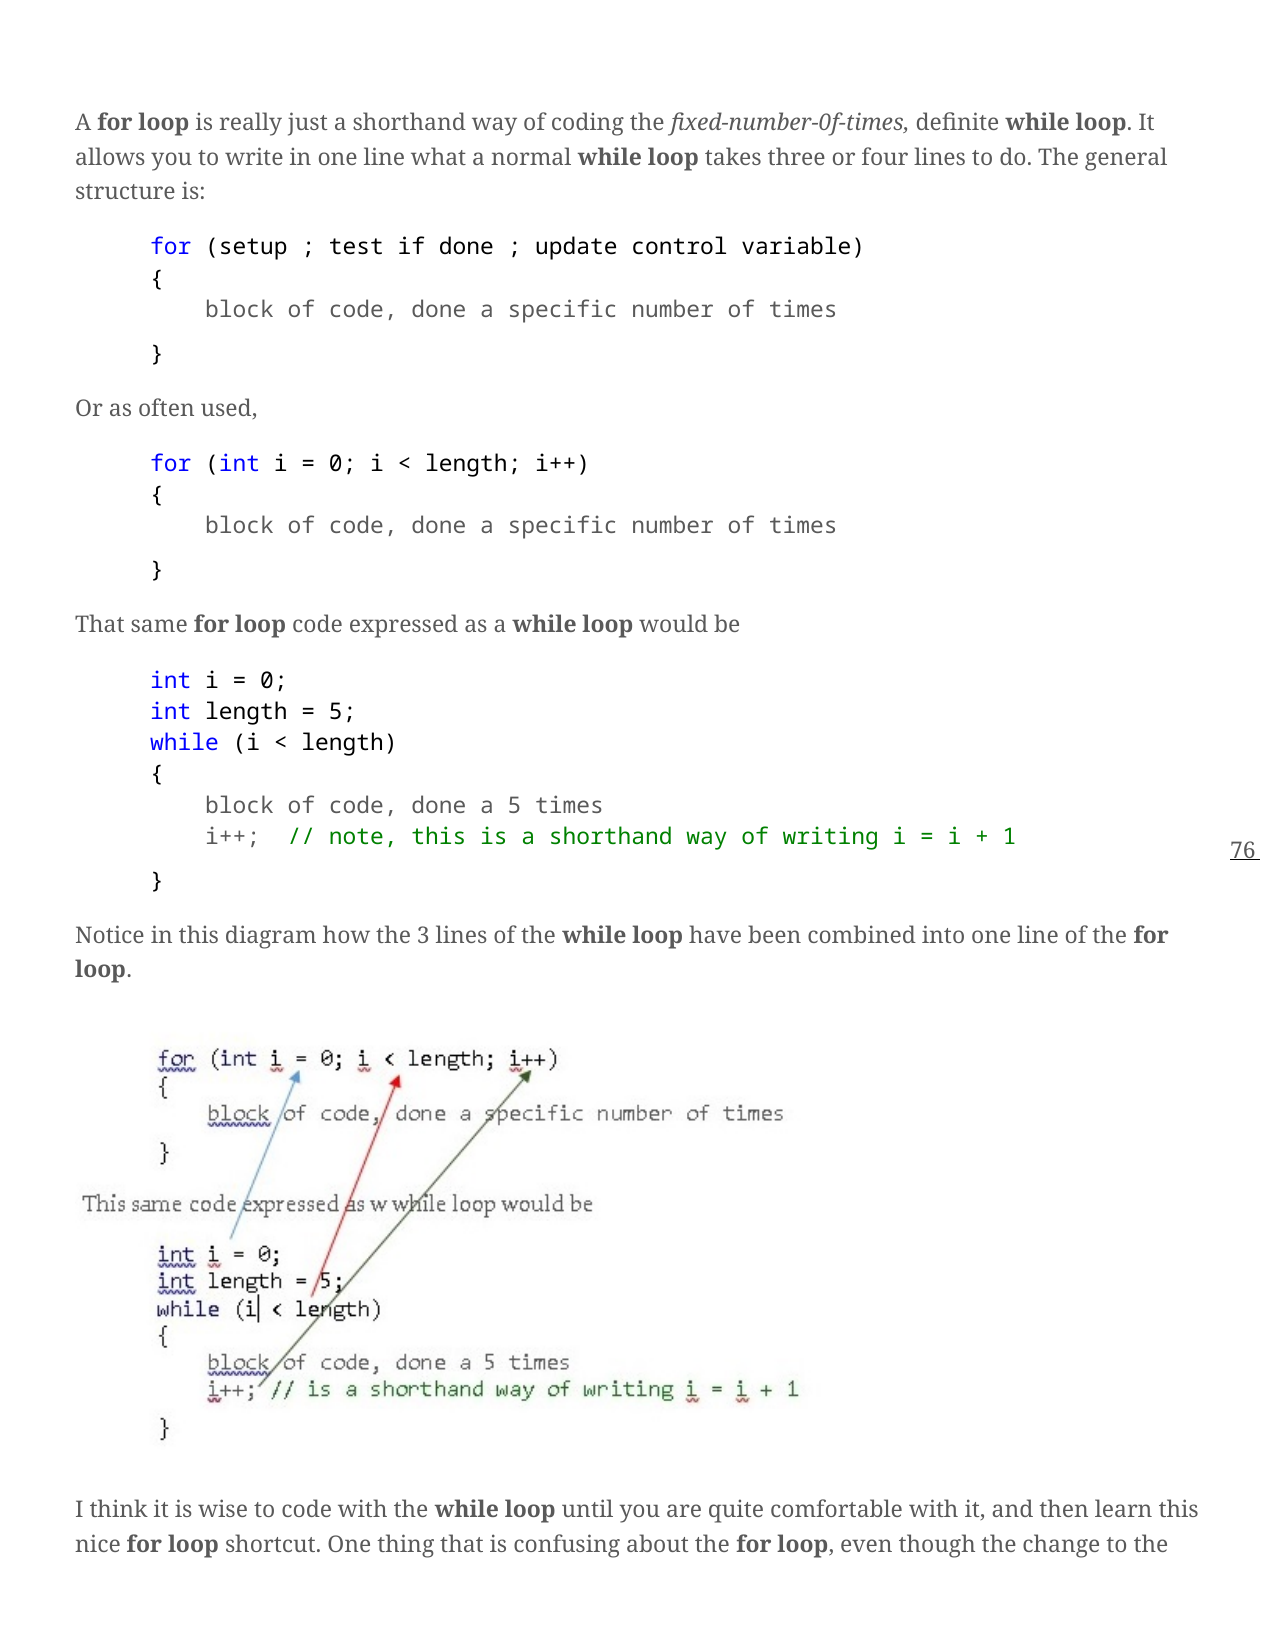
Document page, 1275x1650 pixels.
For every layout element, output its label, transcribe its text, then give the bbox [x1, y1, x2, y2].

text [75, 1493, 1200, 1559]
text } [150, 863, 1200, 895]
picture [75, 1008, 836, 1470]
text } [150, 553, 1200, 584]
text Notice in this diagram how the 3 lines of the while loop have been combined into one line of the for loop. [75, 919, 1200, 984]
text block of code, done a specific number of times [150, 293, 1200, 324]
text block of code, done a 5 times [150, 788, 1200, 820]
text } [150, 336, 1200, 368]
text { [150, 757, 1200, 788]
text That same for loop code expressed as a while loop would be [75, 608, 1200, 639]
text Or as often used, [75, 392, 1200, 423]
text int i = 0; [150, 663, 1200, 695]
text A for loop is really just a shorthand way of coding the fixed-number-0f-times, definite while loop. It allows you to write in one line what a normal while loop takes three or four lines to do. The general structure is: [75, 106, 1200, 206]
text { [150, 261, 1200, 293]
text for (int i = 0; i < length; i++) [150, 447, 1200, 478]
text i++; // note, this is a shorthand way of writing i = i + 1 [150, 820, 1200, 851]
text int length = 5; [150, 695, 1200, 726]
text while (i < length) [150, 726, 1200, 757]
text for (setup ; test if done ; update control variable) [150, 230, 1200, 261]
text block of code, done a specific number of times [150, 509, 1200, 541]
text { [150, 478, 1200, 509]
